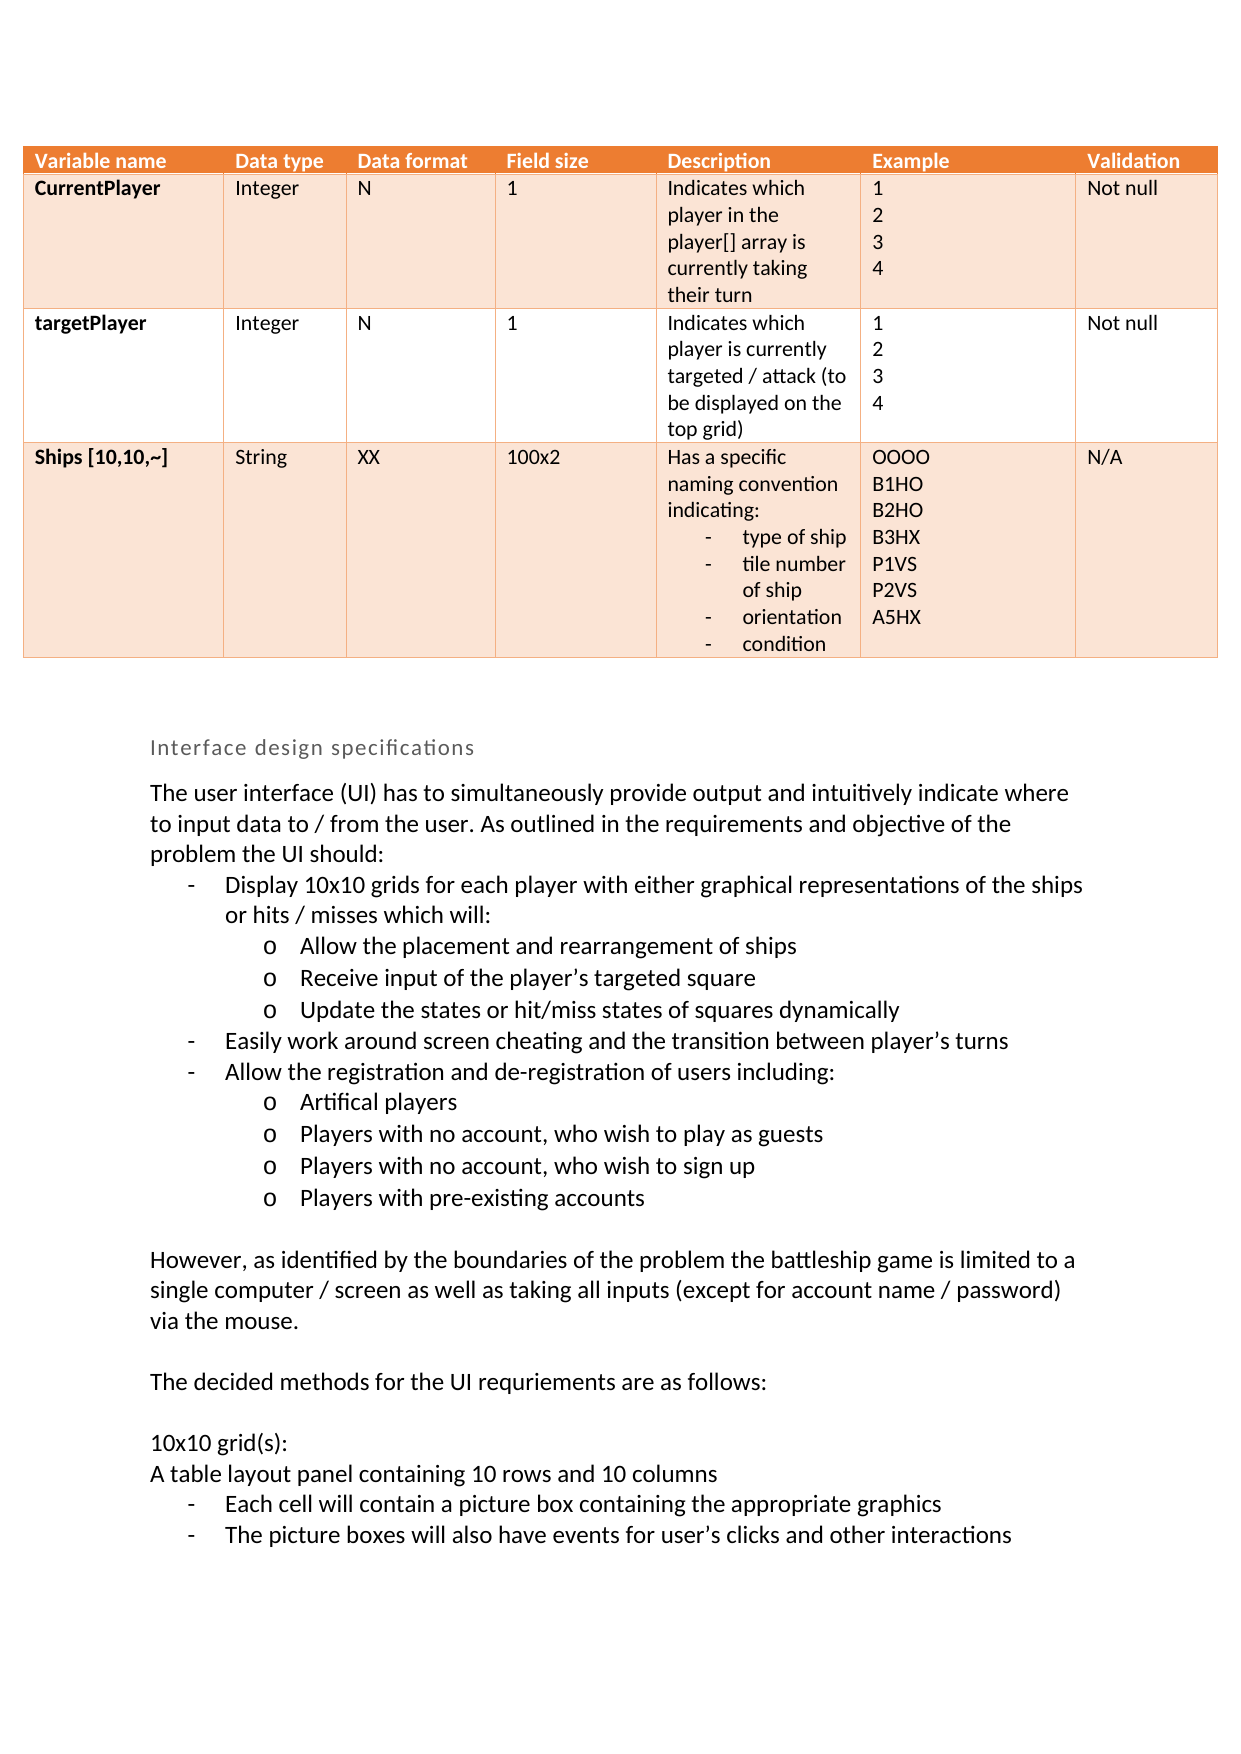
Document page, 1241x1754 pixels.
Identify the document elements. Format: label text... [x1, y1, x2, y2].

table_cell Ships [10,10,~] [24, 443, 223, 657]
text A table layout panel containing 10 rows and 10 columns [150, 1458, 1090, 1488]
table_header Validation [1076, 147, 1217, 173]
table_cell Integer [224, 175, 346, 308]
list Display 10x10 grids for each player with either graphical representations of the ships or hits / misses which will: [187, 869, 1090, 930]
table_cell Not null [1076, 175, 1217, 308]
list Artifical players [262, 1087, 1090, 1118]
table_header Field size [496, 147, 656, 173]
list Easily work around screen cheating and the transition between player’s turns [187, 1026, 1090, 1056]
table_cell OOOO B1HO B2HO B3HX P1VS P2VS A5HX [861, 443, 1075, 657]
list The picture boxes will also have events for user’s clicks and other interactions [187, 1519, 1090, 1549]
text 10x10 grid(s): [150, 1427, 1090, 1458]
table_cell Indicates which player is currently targeted / attack (to be displayed on the top grid) [657, 309, 860, 442]
table_cell 100x2 [496, 443, 656, 657]
text The user interface (UI) has to simultaneously provide output and intuitively indicate where to input data to / from the user. As outlined in the requirements and objective of the problem the UI should: [150, 778, 1090, 869]
table_cell Has a specific naming convention indicating: type of ship tile number of ship orientation condition [657, 443, 860, 657]
list Players with no account, who wish to sign up [262, 1150, 1090, 1182]
table_header Data type [224, 147, 346, 173]
list Update the states or hit/miss states of squares dynamically [262, 994, 1090, 1026]
table_cell targetPlayer [24, 309, 223, 442]
table_cell String [224, 443, 346, 657]
list Each cell will contain a picture box containing the appropriate graphics [187, 1488, 1090, 1519]
table_cell 1 [496, 309, 656, 442]
table_header Example [861, 147, 1075, 173]
table_cell 1 [496, 175, 656, 308]
list Allow the placement and rearrangement of ships [262, 930, 1090, 962]
text However, as identified by the boundaries of the problem the battleship game is limited to a single computer / screen as well as taking all inputs (except for account name / password) via the mouse. [150, 1244, 1090, 1336]
table_cell Not null [1076, 309, 1217, 442]
list Receive input of the player’s targeted square [262, 962, 1090, 994]
table_cell XX [347, 443, 495, 657]
table_cell 1 2 3 4 [861, 175, 1075, 308]
subtitle Interface design specifications [150, 733, 1090, 761]
text The decided methods for the UI requriements are as follows: [150, 1366, 1090, 1397]
table_cell N/A [1076, 443, 1217, 657]
table_header Description [657, 147, 860, 173]
table_cell 1 2 3 4 [861, 309, 1075, 442]
table_cell Integer [224, 309, 346, 442]
list Players with pre-existing accounts [262, 1182, 1090, 1214]
table_cell N [347, 175, 495, 308]
table_header Variable name [24, 147, 223, 173]
table_header Data format [347, 147, 495, 173]
list Allow the registration and de-registration of users including: [187, 1056, 1090, 1087]
list Players with no account, who wish to play as guests [262, 1118, 1090, 1150]
table_cell N [347, 309, 495, 442]
table_cell CurrentPlayer [24, 175, 223, 308]
table_cell Indicates which player in the player[] array is currently taking their turn [657, 175, 860, 308]
